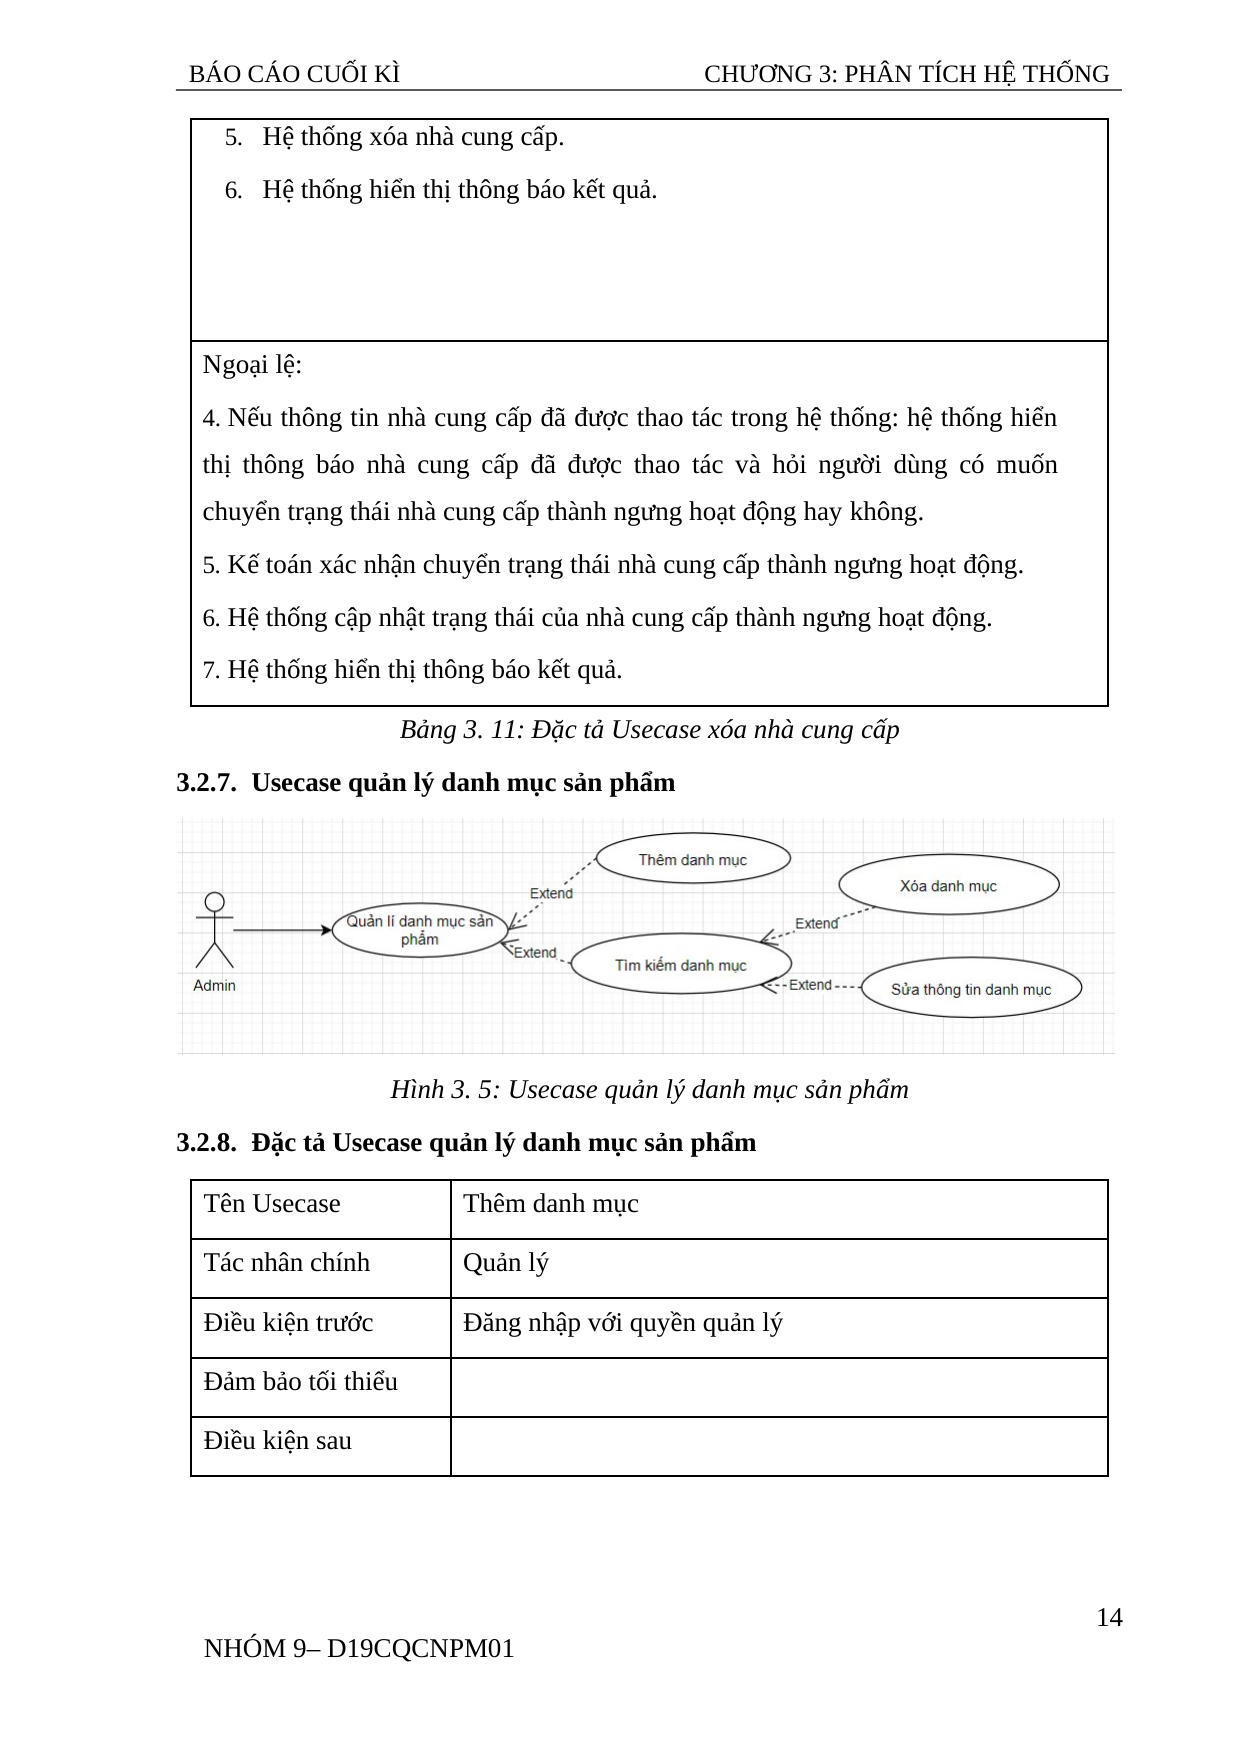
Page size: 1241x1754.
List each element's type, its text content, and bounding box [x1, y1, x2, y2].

table_cell [452, 1359, 1107, 1416]
subtitle Usecase quản lý danh mục sản phẩm [176, 766, 1171, 797]
table_cell [452, 1418, 1107, 1475]
table_cell Ngoại lệ: Nếu thông tin nhà cung cấp đã được thao tác trong hệ thống: hệ thống hiển thị thông báo nhà cung cấp đã được thao tác và hỏi người dùng có muốn chuyển trạng thái nhà cung cấp thành ngưng hoạt động hay không. Kế toán xác nhận chuyển trạng thái nhà cung cấp thành ngưng hoạt động. Hệ thống cập nhật trạng thái của nhà cung cấp thành ngưng hoạt động. Hệ thống hiển thị thông báo kết quả. [192, 342, 1107, 704]
table_cell Tác nhân chính [192, 1240, 450, 1297]
table_header Tên Usecase [192, 1181, 450, 1238]
table_cell Đảm bảo tối thiểu [192, 1359, 450, 1416]
picture [177, 818, 1116, 1055]
subtitle Đặc tả Usecase quản lý danh mục sản phẩm [176, 1126, 1171, 1157]
table_cell Điều kiện trước [192, 1299, 450, 1357]
text Hình 3. 5: Usecase quản lý danh mục sản phẩm [390, 833, 1171, 1104]
table_header Thêm danh mục [452, 1181, 1107, 1238]
table_header Hệ thống xóa nhà cung cấp. Hệ thống hiển thị thông báo kết quả. [192, 120, 1107, 340]
text Bảng 3. 11: Đặc tả Usecase xóa nhà cung cấp [399, 713, 1171, 744]
table_cell Quản lý [452, 1240, 1107, 1297]
table_cell Đăng nhập với quyền quản lý [452, 1299, 1107, 1357]
table_cell Điều kiện sau [192, 1418, 450, 1475]
